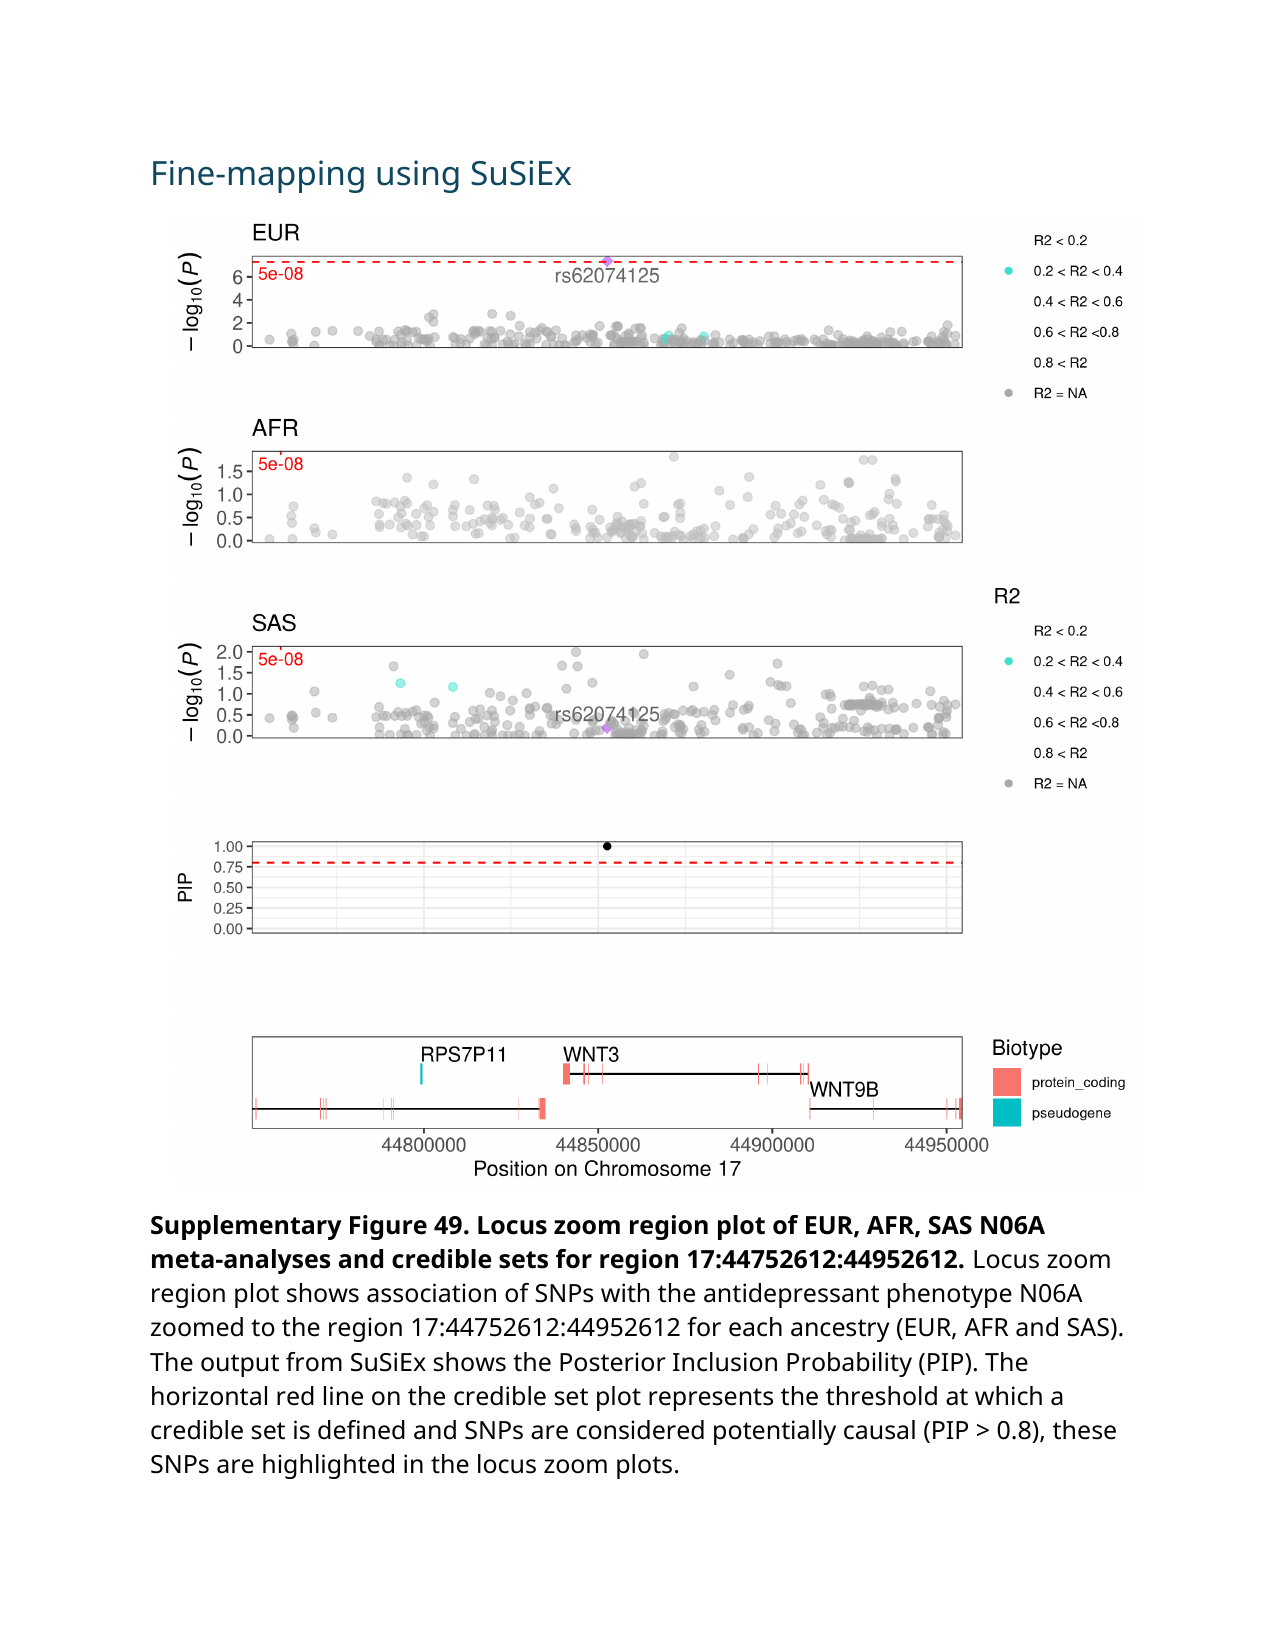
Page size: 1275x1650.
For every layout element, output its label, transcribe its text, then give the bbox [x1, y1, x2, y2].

subtitle Fine-mapping using SuSiEx [150, 150, 1125, 195]
text Supplementary Figure 49. Locus zoom region plot of EUR, AFR, SAS N06A meta-analyses and credible sets for region 17:44752612:44952612. Locus zoom region plot shows association of SNPs with the antidepressant phenotype N06A zoomed to the region 17:44752612:44952612 for each ancestry (EUR, AFR and SAS). The output from SuSiEx shows the Posterior Inclusion Probability (PIP). The horizontal red line on the credible set plot represents the threshold at which a credible set is defined and SNPs are considered potentially causal (PIP > 0.8), these SNPs are highlighted in the locus zoom plots. [150, 1208, 1125, 1480]
picture [168, 214, 1144, 1190]
